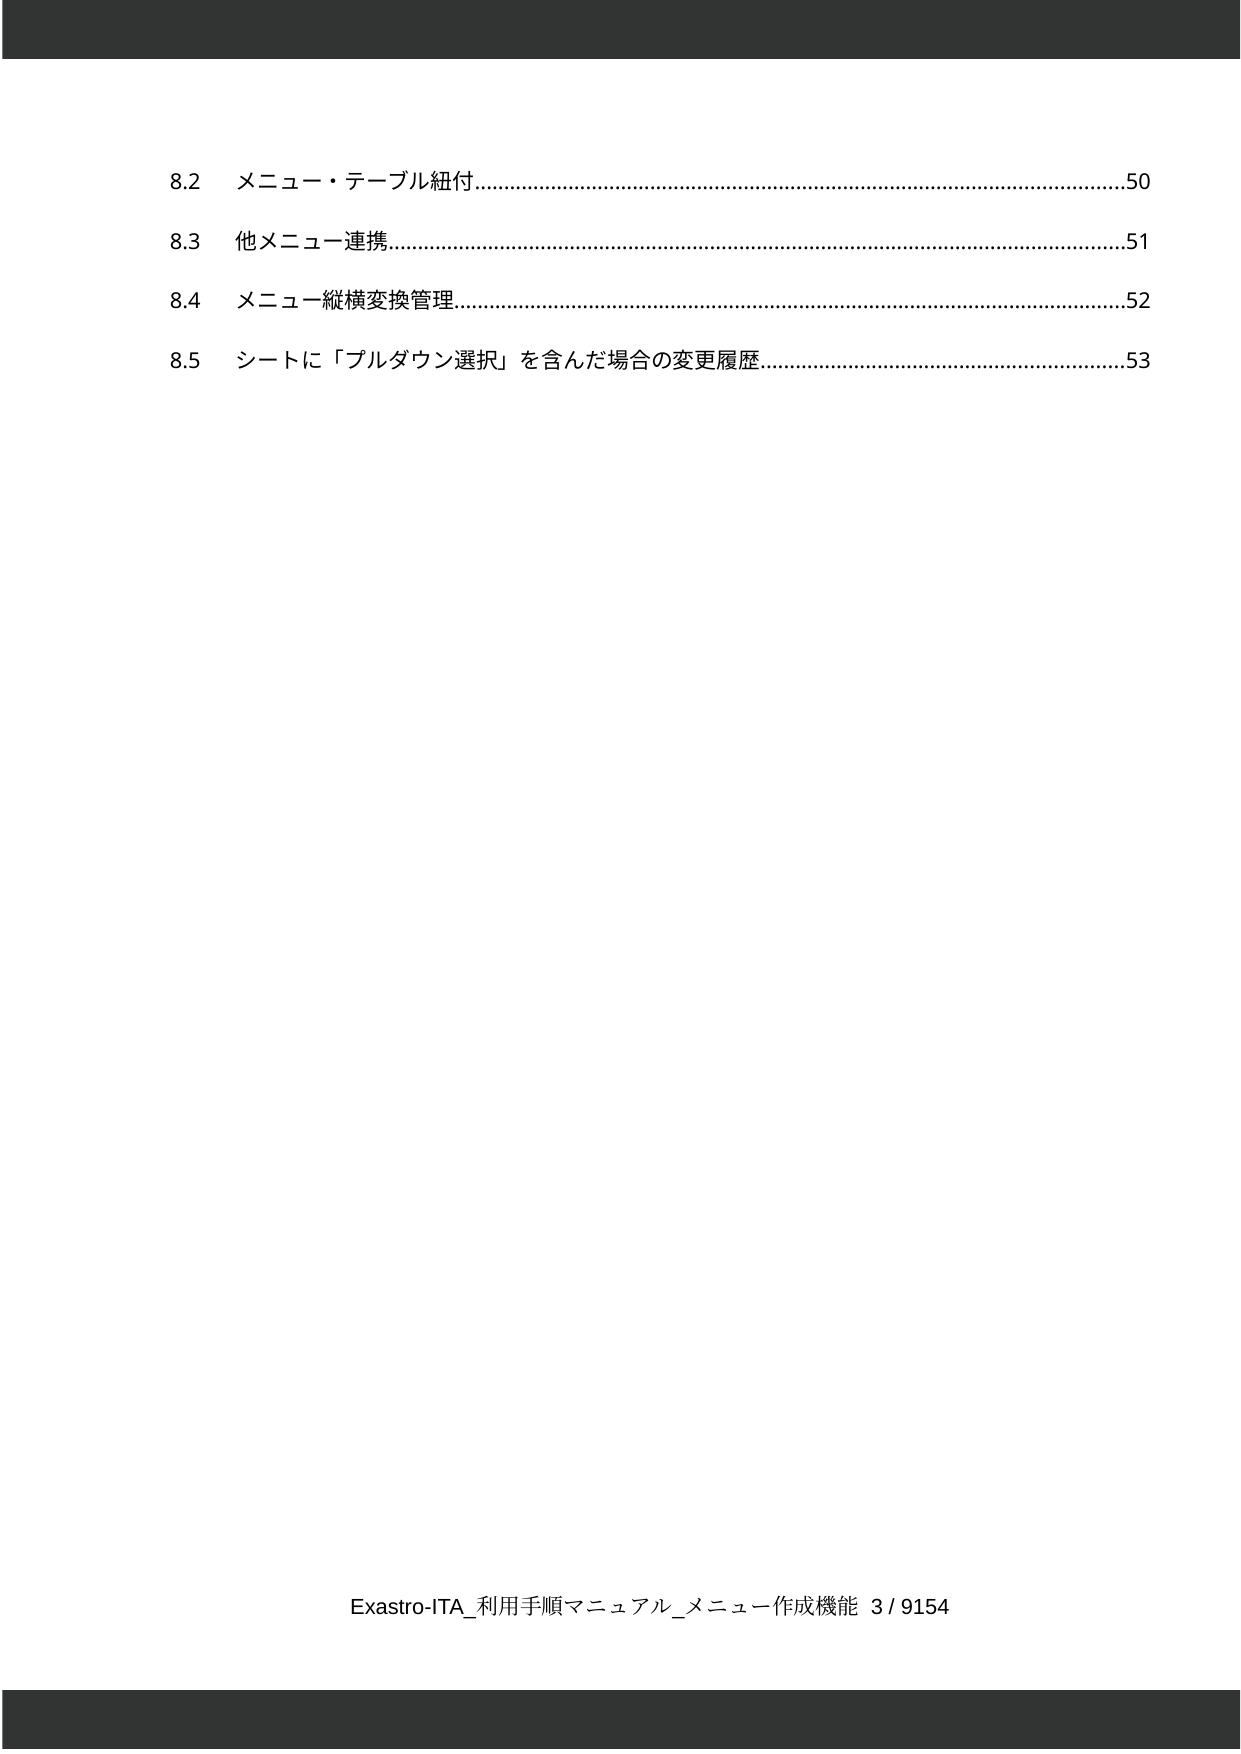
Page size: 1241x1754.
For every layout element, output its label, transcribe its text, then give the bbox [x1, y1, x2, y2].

picture [2, 1690, 1241, 1749]
text 8.5 シートに「プルダウン選択」を含んだ場合の変更履歴 53 [169, 329, 1152, 389]
picture [2, 0, 1241, 59]
text 8.4 メニュー縦横変換管理 52 [169, 270, 1152, 329]
text 8.3 他メニュー連携 51 [169, 210, 1152, 270]
text 8.2 メニュー・テーブル紐付 50 [169, 151, 1152, 210]
